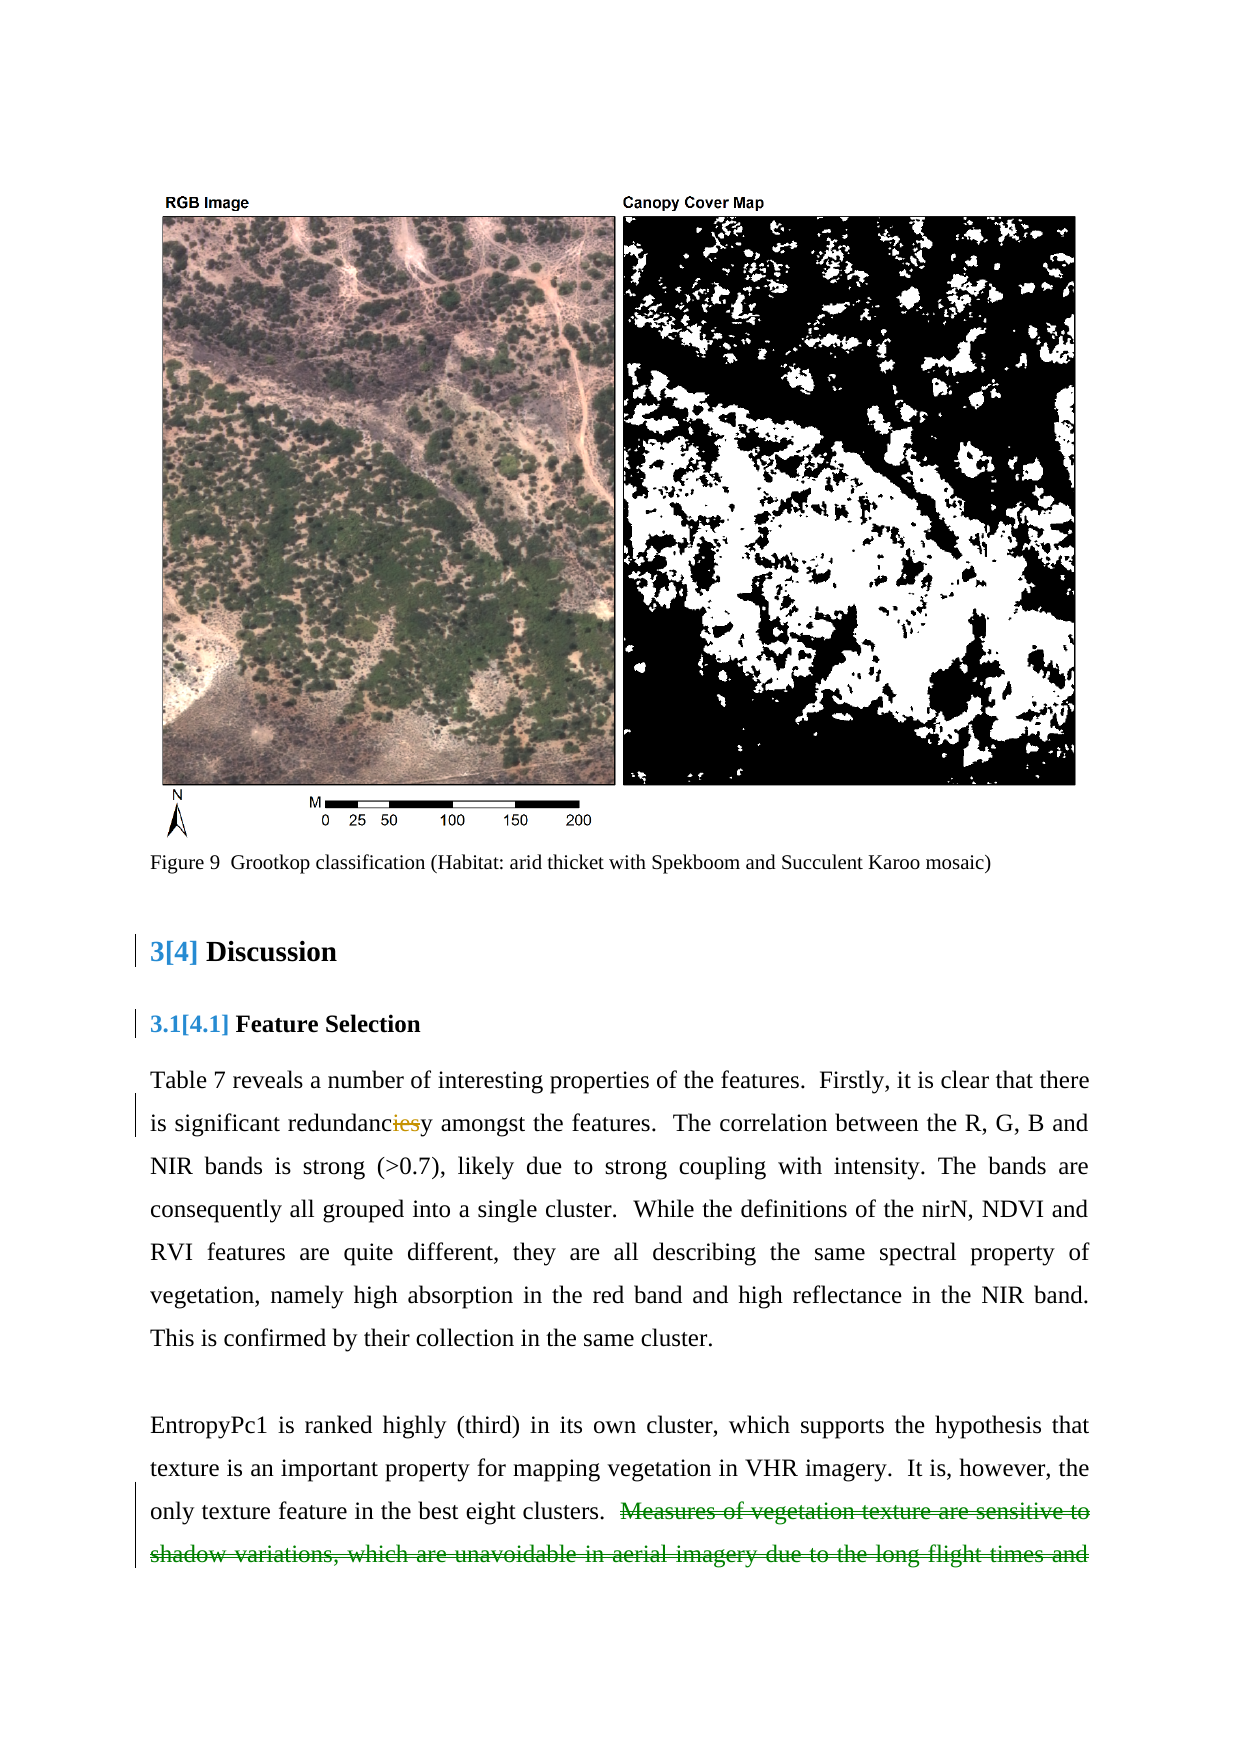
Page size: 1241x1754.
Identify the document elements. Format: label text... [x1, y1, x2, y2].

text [150, 1410, 1090, 1568]
text Figure 9 Grootkop classification (Habitat: arid thicket with Spekboom and Succulent Karoo mosaic) [150, 850, 1090, 874]
subtitle Feature Selection [150, 1009, 1090, 1038]
picture [150, 178, 1091, 844]
subtitle Discussion [150, 934, 1090, 967]
